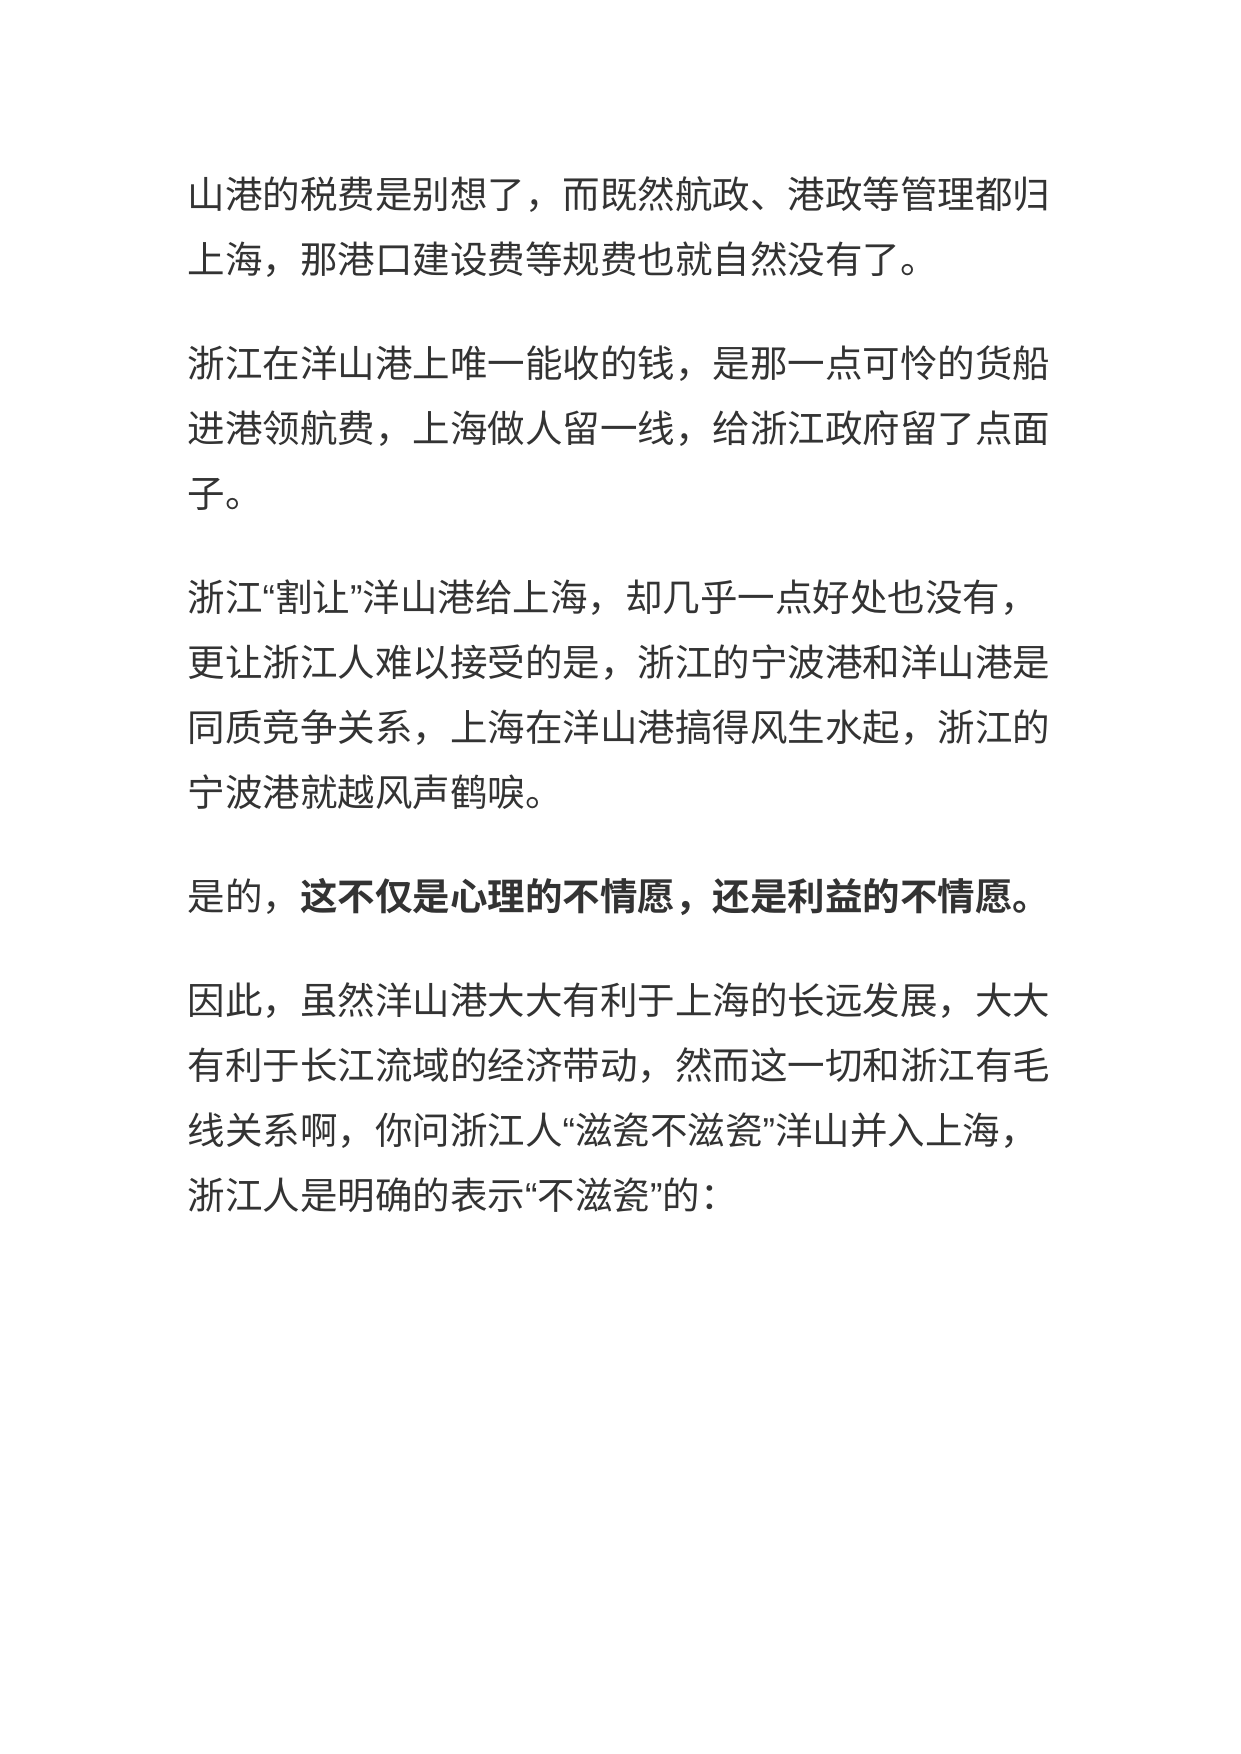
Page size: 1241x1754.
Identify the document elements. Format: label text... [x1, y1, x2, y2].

text 浙江“割让”洋山港给上海，却几乎一点好处也没有，更让浙江人难以接受的是，浙江的宁波港和洋山港是同质竞争关系，上海在洋山港搞得风生水起，浙江的宁波港就越风声鹤唳。 [187, 565, 1053, 825]
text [187, 162, 1053, 292]
text 浙江在洋山港上唯一能收的钱，是那一点可怜的货船进港领航费，上海做人留一线，给浙江政府留了点面子。 [187, 331, 1053, 526]
text 因此，虽然洋山港大大有利于上海的长远发展，大大有利于长江流域的经济带动，然而这一切和浙江有毛线关系啊，你问浙江人“滋瓷不滋瓷”洋山并入上海，浙江人是明确的表示“不滋瓷”的： [187, 968, 1053, 1228]
text 是的，这不仅是心理的不情愿，还是利益的不情愿。 [187, 864, 1053, 929]
